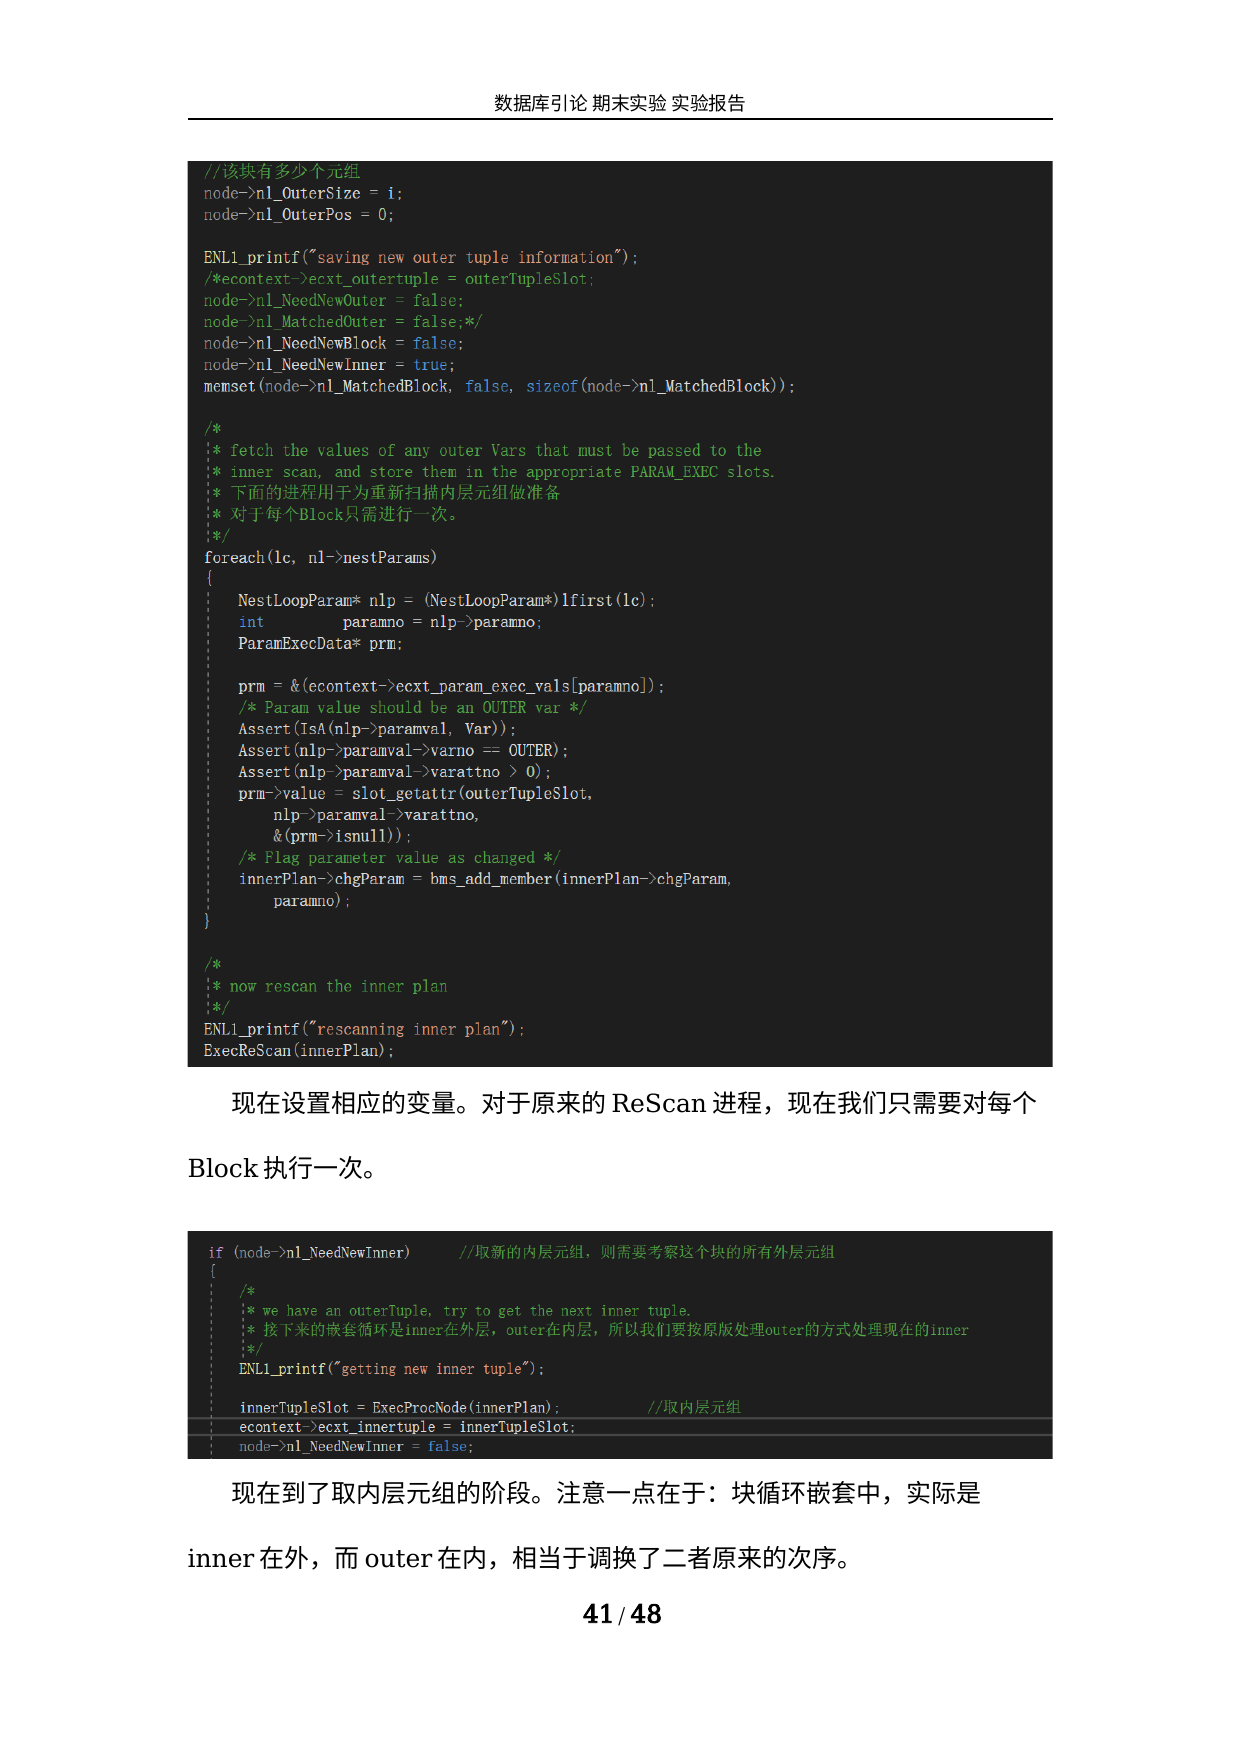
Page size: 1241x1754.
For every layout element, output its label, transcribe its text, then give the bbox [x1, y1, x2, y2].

picture [187, 1231, 1053, 1459]
picture [187, 161, 1053, 1067]
text 现在到了取内层元组的阶段。注意一点在于：块循环嵌套中，实际是inner在外，而outer在内，相当于调换了二者原来的次序。 [187, 1459, 1053, 1589]
text 现在设置相应的变量。对于原来的ReScan进程，现在我们只需要对每个Block执行一次。 [187, 1069, 1053, 1199]
